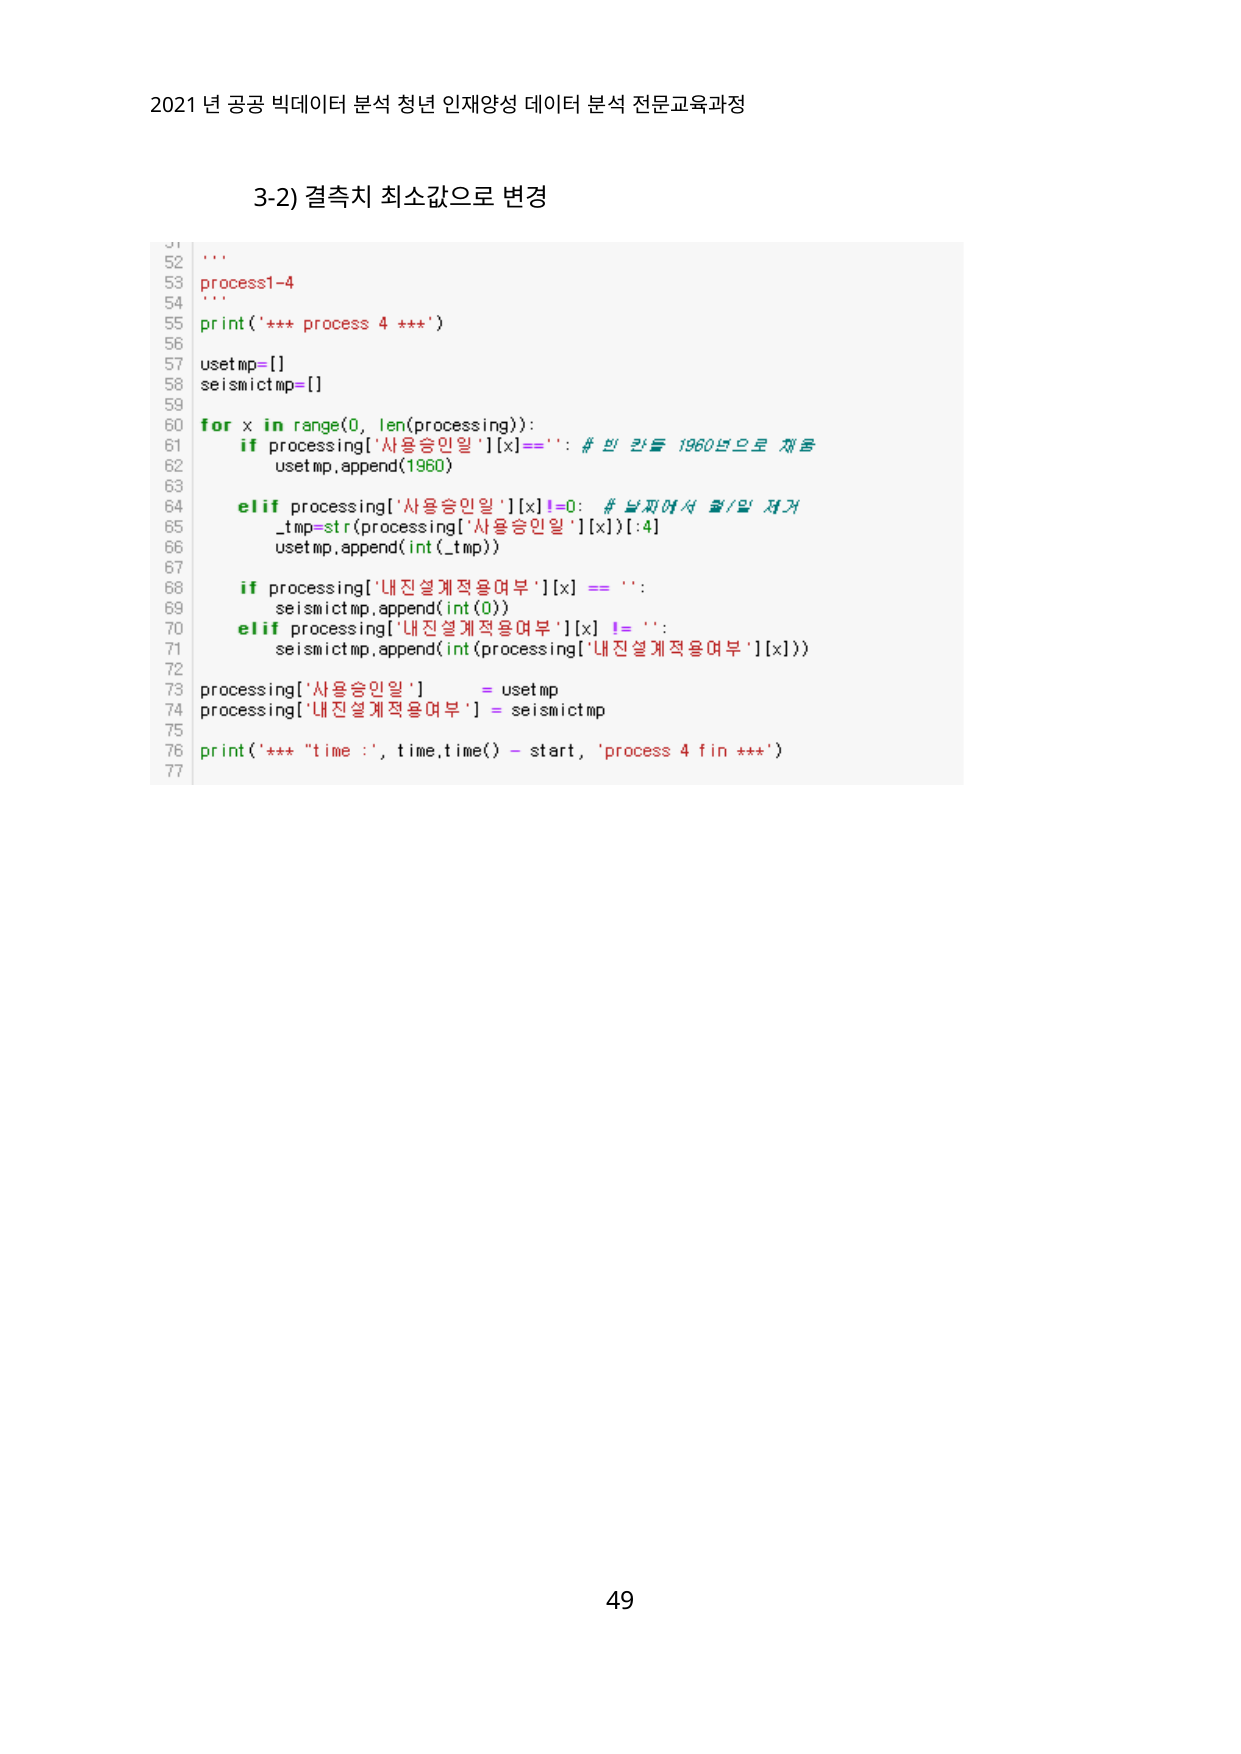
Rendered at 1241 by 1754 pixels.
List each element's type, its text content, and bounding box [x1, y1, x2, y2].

picture [150, 242, 964, 785]
text 3-2) 결측치 최소값으로 변경 [253, 177, 1090, 213]
